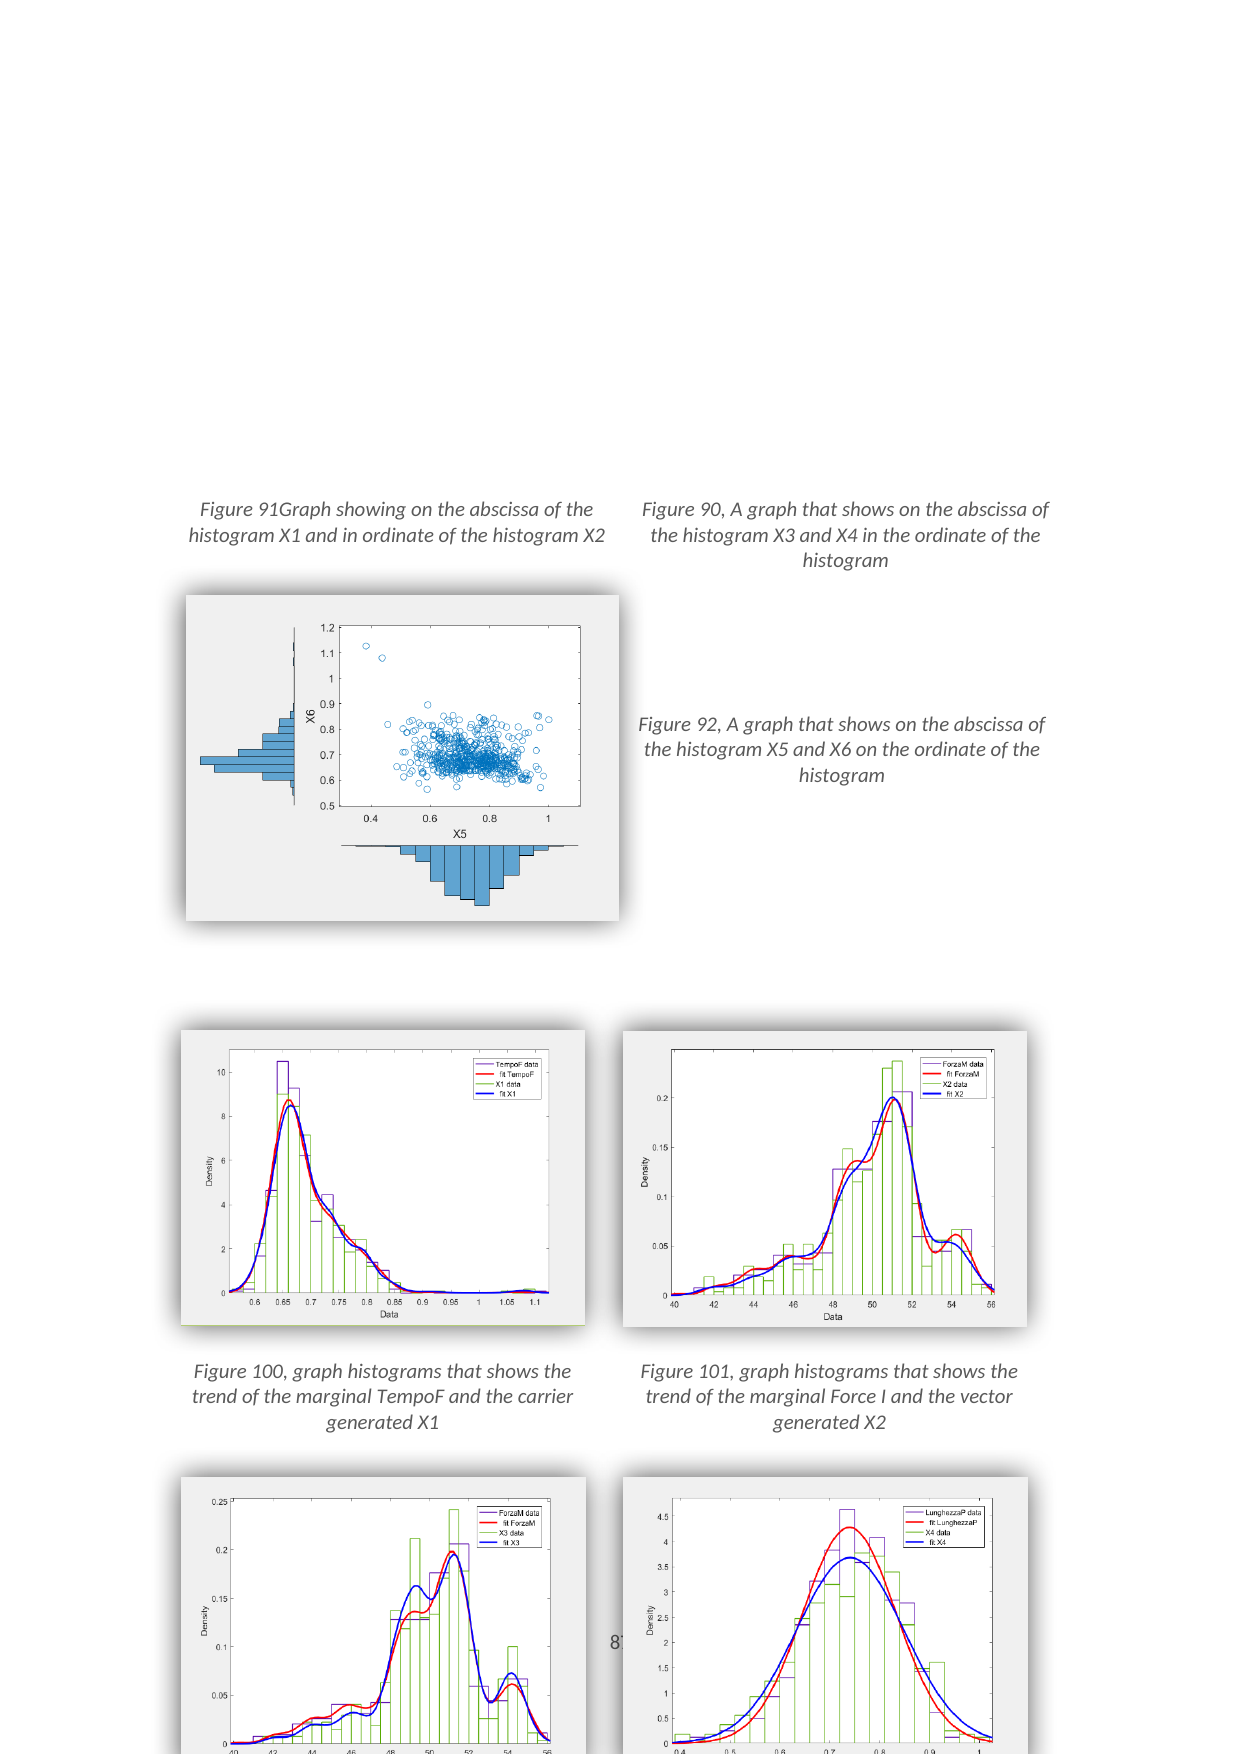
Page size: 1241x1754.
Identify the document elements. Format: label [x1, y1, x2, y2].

picture [623, 1477, 1028, 1754]
picture [181, 1030, 585, 1326]
picture [186, 595, 619, 921]
picture [181, 1477, 586, 1754]
picture [623, 1031, 1027, 1327]
